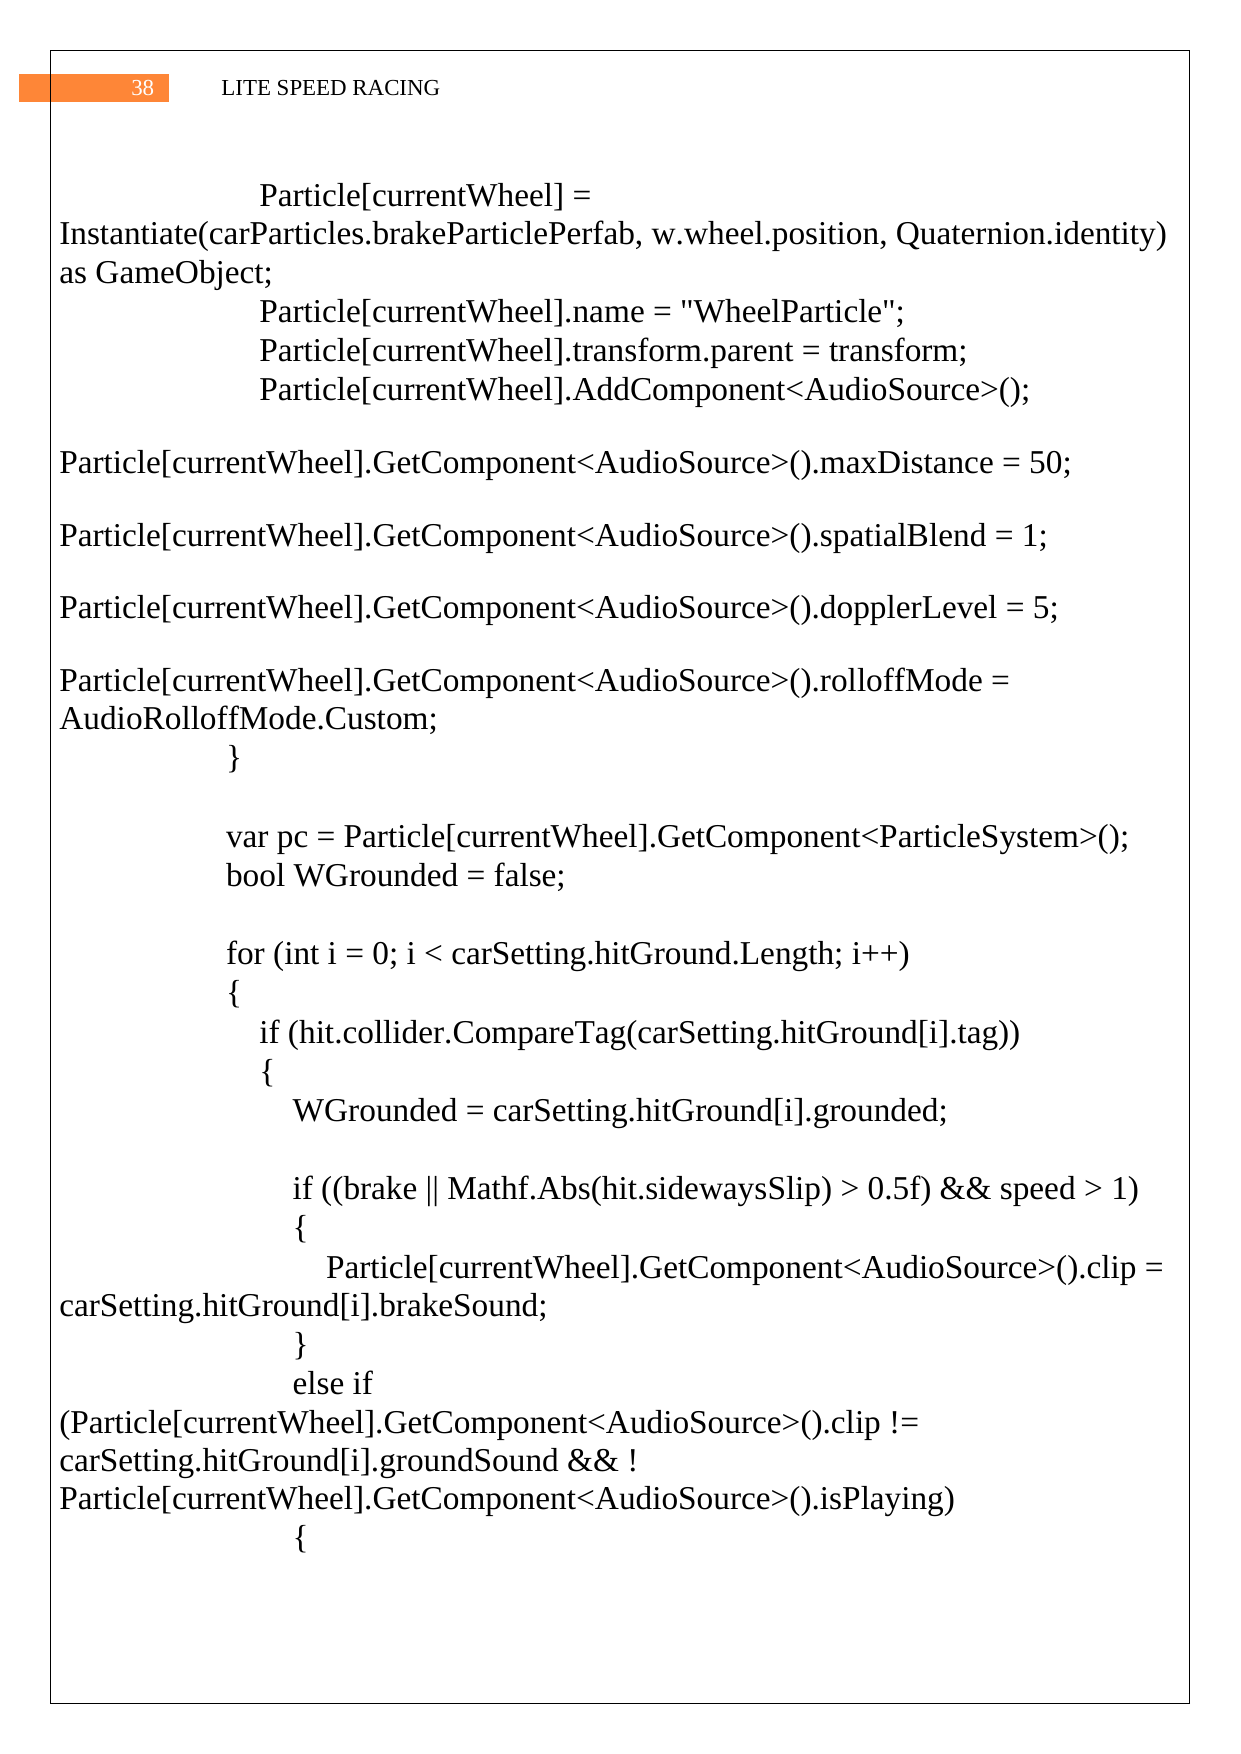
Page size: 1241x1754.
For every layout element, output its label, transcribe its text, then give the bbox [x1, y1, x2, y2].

text { [59, 973, 1181, 1011]
text } [59, 1324, 1181, 1363]
text Particle[currentWheel].GetComponent<AudioSource>().clip = carSetting.hitGround[i].brakeSound; [59, 1247, 1181, 1324]
text Particle[currentWheel].GetComponent<AudioSource>().maxDistance = 50; [59, 409, 1181, 481]
text { [59, 1518, 1181, 1556]
text if (hit.collider.CompareTag(carSetting.hitGround[i].tag)) [59, 1012, 1181, 1050]
text if ((brake || Mathf.Abs(hit.sidewaysSlip) > 0.5f) && speed > 1) [59, 1169, 1181, 1207]
text bool WGrounded = false; [59, 855, 1181, 894]
text Particle[currentWheel].AddComponent<AudioSource>(); [59, 369, 1181, 408]
text { [59, 1208, 1181, 1246]
text else if (Particle[currentWheel].GetComponent<AudioSource>().clip != carSetting.hitGround[i].groundSound && !Particle[currentWheel].GetComponent<AudioSource>().isPlaying) [59, 1364, 1181, 1517]
text var pc = Particle[currentWheel].GetComponent<ParticleSystem>(); [59, 816, 1181, 854]
text WGrounded = carSetting.hitGround[i].grounded; [59, 1090, 1181, 1129]
text Particle[currentWheel].GetComponent<AudioSource>().rolloffMode = AudioRolloffMode.Custom; [59, 627, 1181, 737]
text } [59, 738, 1181, 776]
text Particle[currentWheel].GetComponent<AudioSource>().dopplerLevel = 5; [59, 554, 1181, 626]
text for (int i = 0; i < carSetting.hitGround.Length; i++) [59, 934, 1181, 972]
text Particle[currentWheel].GetComponent<AudioSource>().spatialBlend = 1; [59, 481, 1181, 553]
text Particle[currentWheel].transform.parent = transform; [59, 330, 1181, 369]
text Particle[currentWheel].name = "WheelParticle"; [59, 291, 1181, 329]
text { [59, 1051, 1181, 1089]
text Particle[currentWheel] = Instantiate(carParticles.brakeParticlePerfab, w.wheel.position, Quaternion.identity) as GameObject; [59, 175, 1181, 290]
